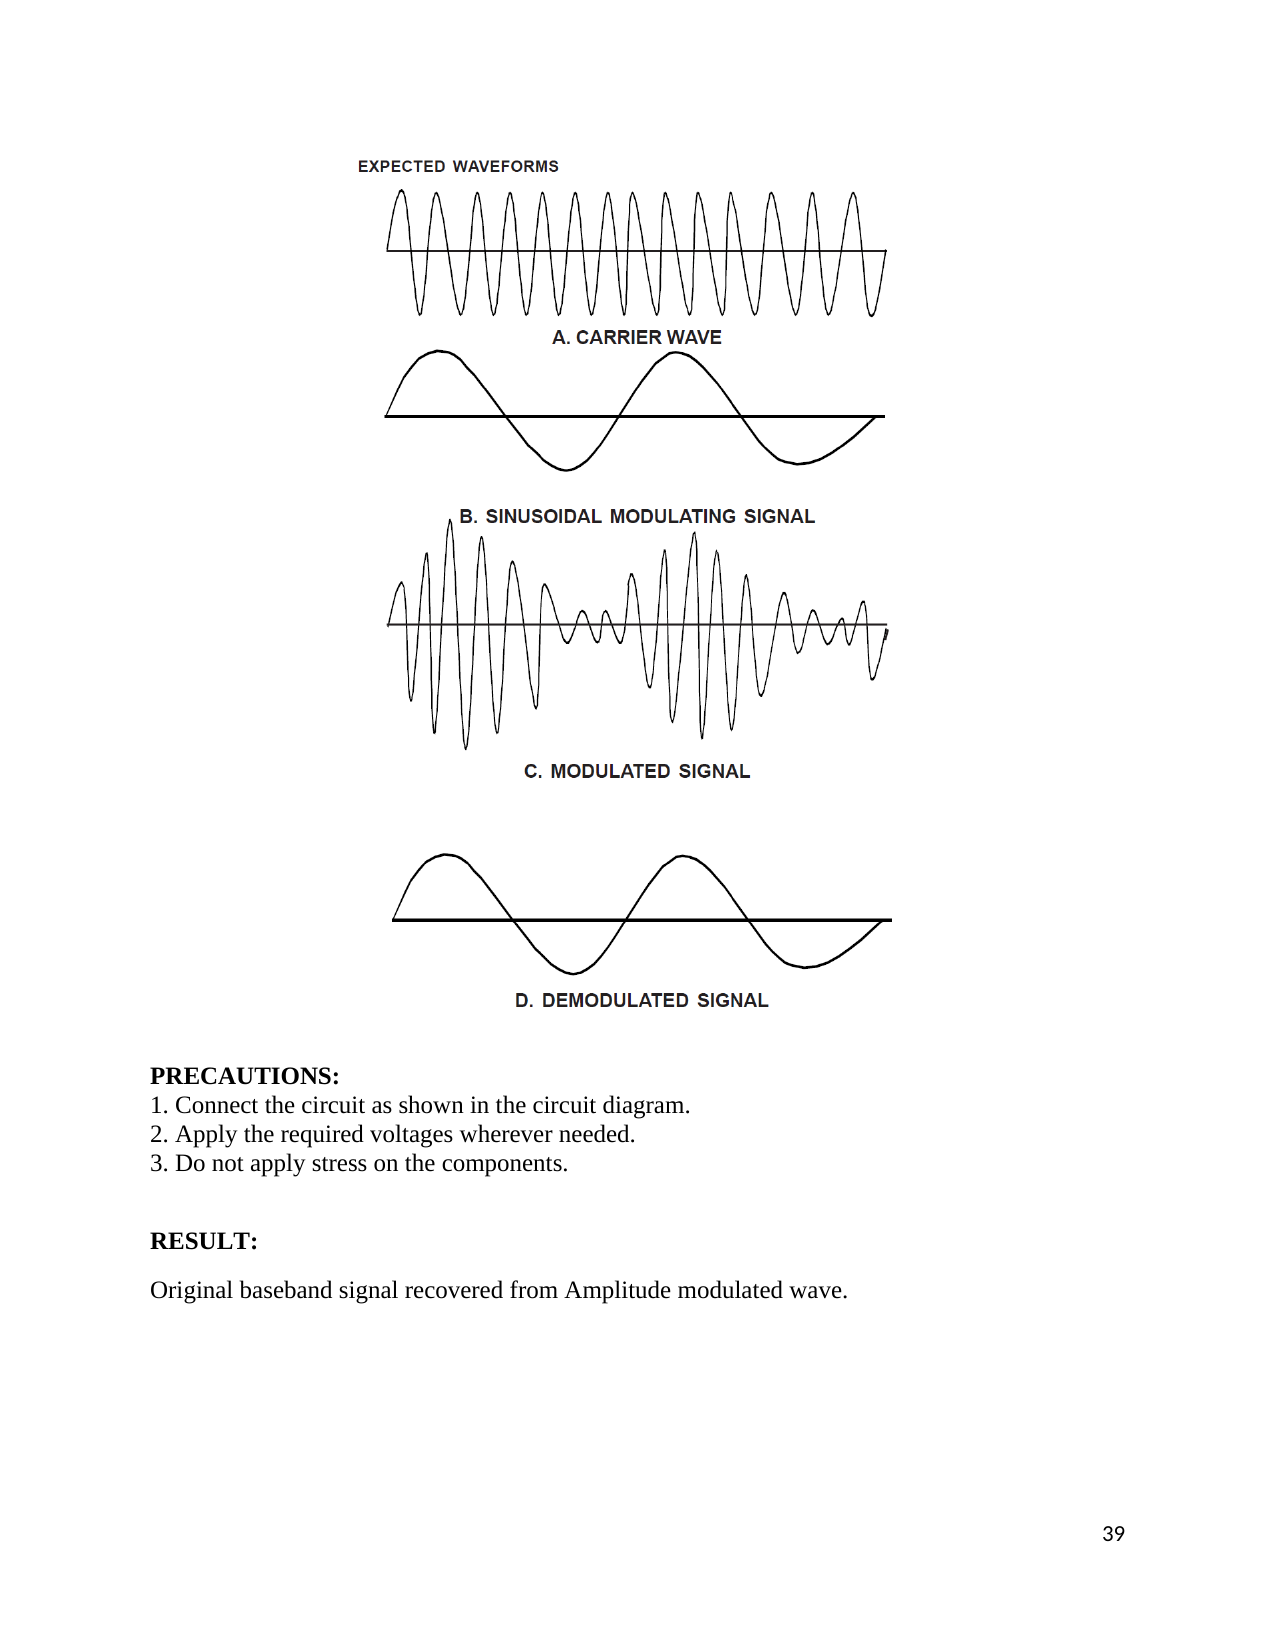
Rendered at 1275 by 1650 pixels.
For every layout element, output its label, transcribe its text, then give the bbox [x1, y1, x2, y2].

text PRECAUTIONS: [150, 1061, 1125, 1090]
text 2. Apply the required voltages wherever needed. [150, 1119, 1125, 1148]
text 3. Do not apply stress on the components. [150, 1148, 1125, 1176]
text RESULT: [150, 1226, 1125, 1255]
text 1. Connect the circuit as shown in the circuit diagram. [150, 1090, 1125, 1119]
text Original baseband signal recovered from Amplitude modulated wave. [150, 1276, 1125, 1304]
